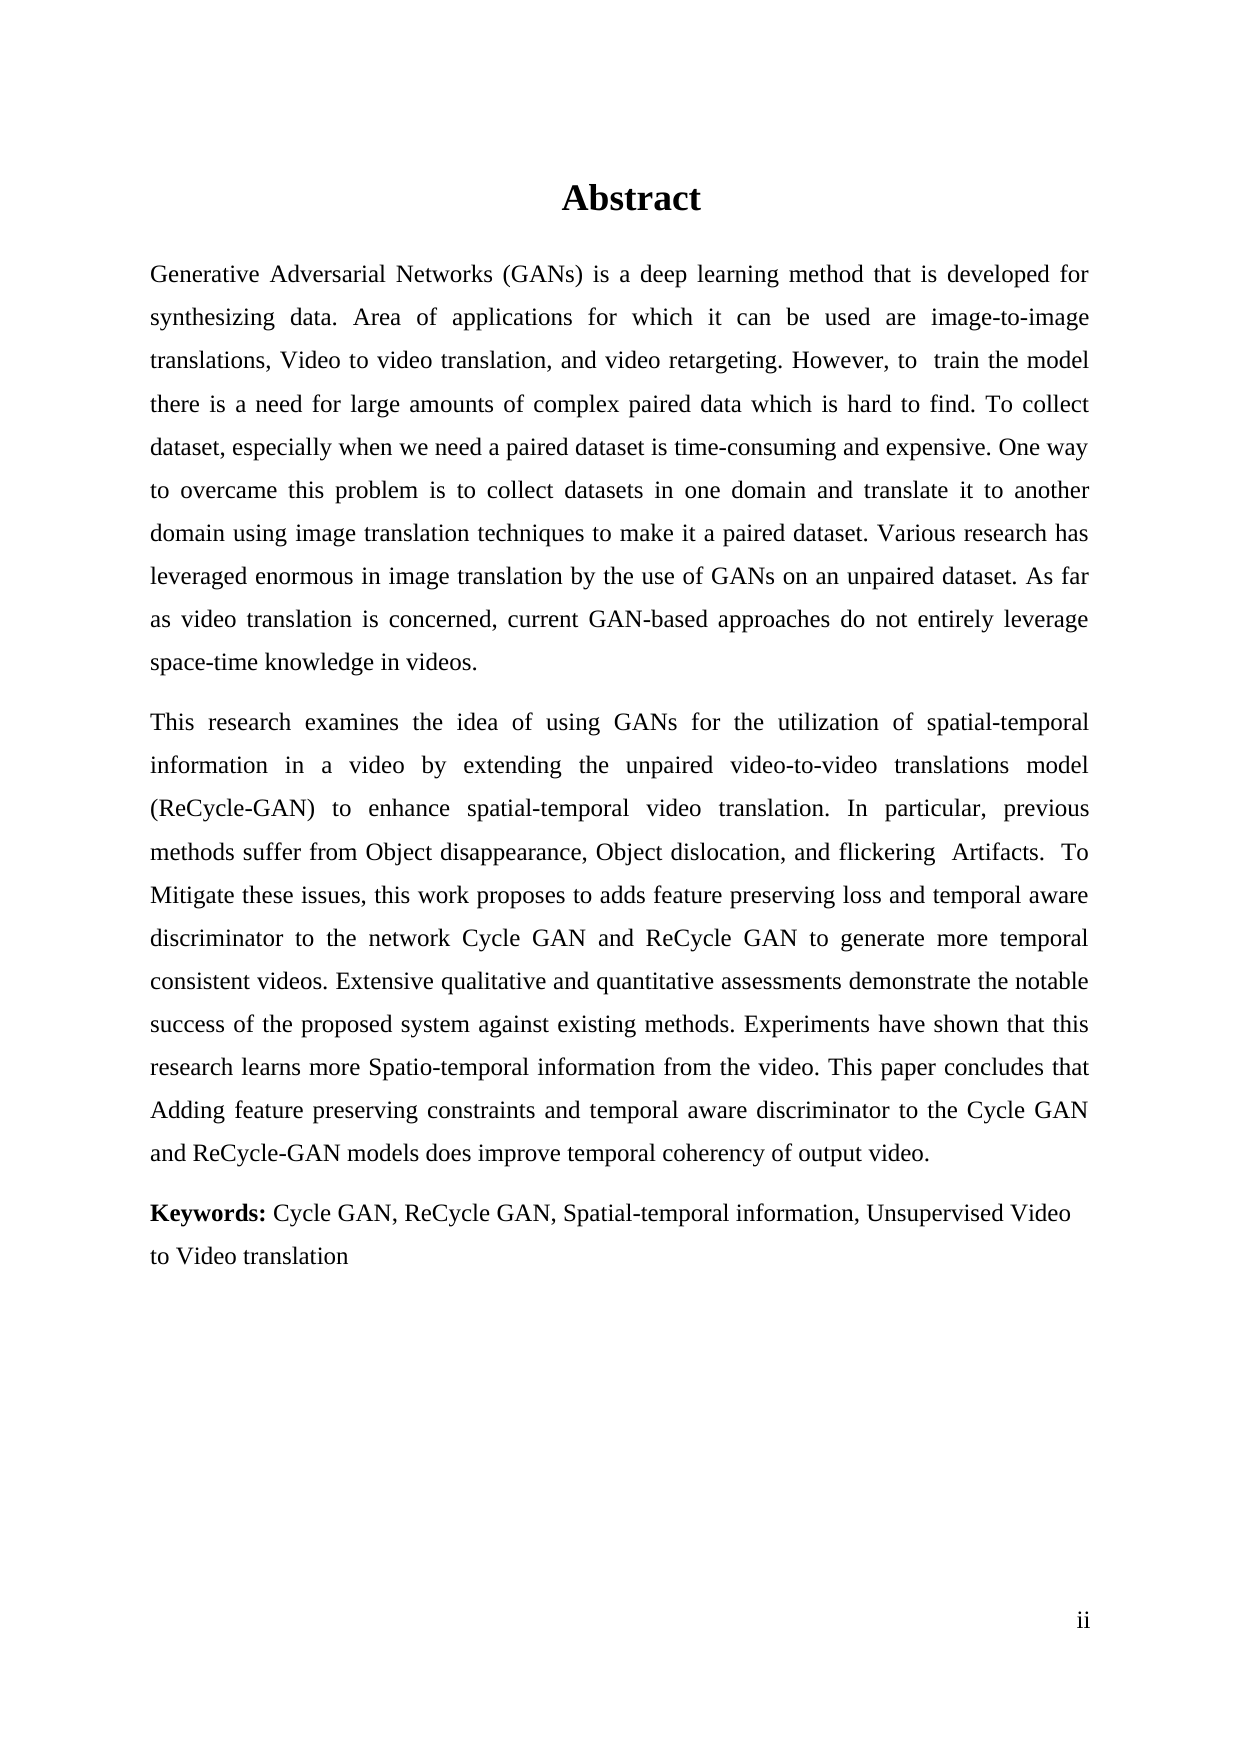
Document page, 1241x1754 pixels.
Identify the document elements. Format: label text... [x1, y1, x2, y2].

text This research examines the idea of using GANs for the utilization of spatial-temporal information in a video by extending the unpaired video-to-video translations model (ReCycle-GAN) to enhance spatial-temporal video translation. In particular, previous methods suffer from Object disappearance, Object dislocation, and flickering Artifacts. To Mitigate these issues, this work proposes to adds feature preserving loss and temporal aware discriminator to the network Cycle GAN and ReCycle GAN to generate more temporal consistent videos. Extensive qualitative and quantitative assessments demonstrate the notable success of the proposed system against existing methods. Experiments have shown that this research learns more Spatio-temporal information from the video. This paper concludes that Adding feature preserving constraints and temporal aware discriminator to the Cycle GAN and ReCycle-GAN models does improve temporal coherency of output video. [150, 707, 1090, 1167]
subtitle Abstract [150, 175, 1112, 218]
text Keywords: Cycle GAN, ReCycle GAN, Spatial-temporal information, Unsupervised Video to Video translation [150, 1198, 1090, 1270]
text Generative Adversarial Networks (GANs) is a deep learning method that is developed for synthesizing data. Area of applications for which it can be used are image-to-image translations, Video to video translation, and video retargeting. However, to train the model there is a need for large amounts of complex paired data which is hard to find. To collect dataset, especially when we need a paired dataset is time-consuming and expensive. One way to overcame this problem is to collect datasets in one domain and translate it to another domain using image translation techniques to make it a paired dataset. Various research has leveraged enormous in image translation by the use of GANs on an unpaired dataset. As far as video translation is concerned, current GAN-based approaches do not entirely leverage space-time knowledge in videos. [150, 259, 1090, 676]
